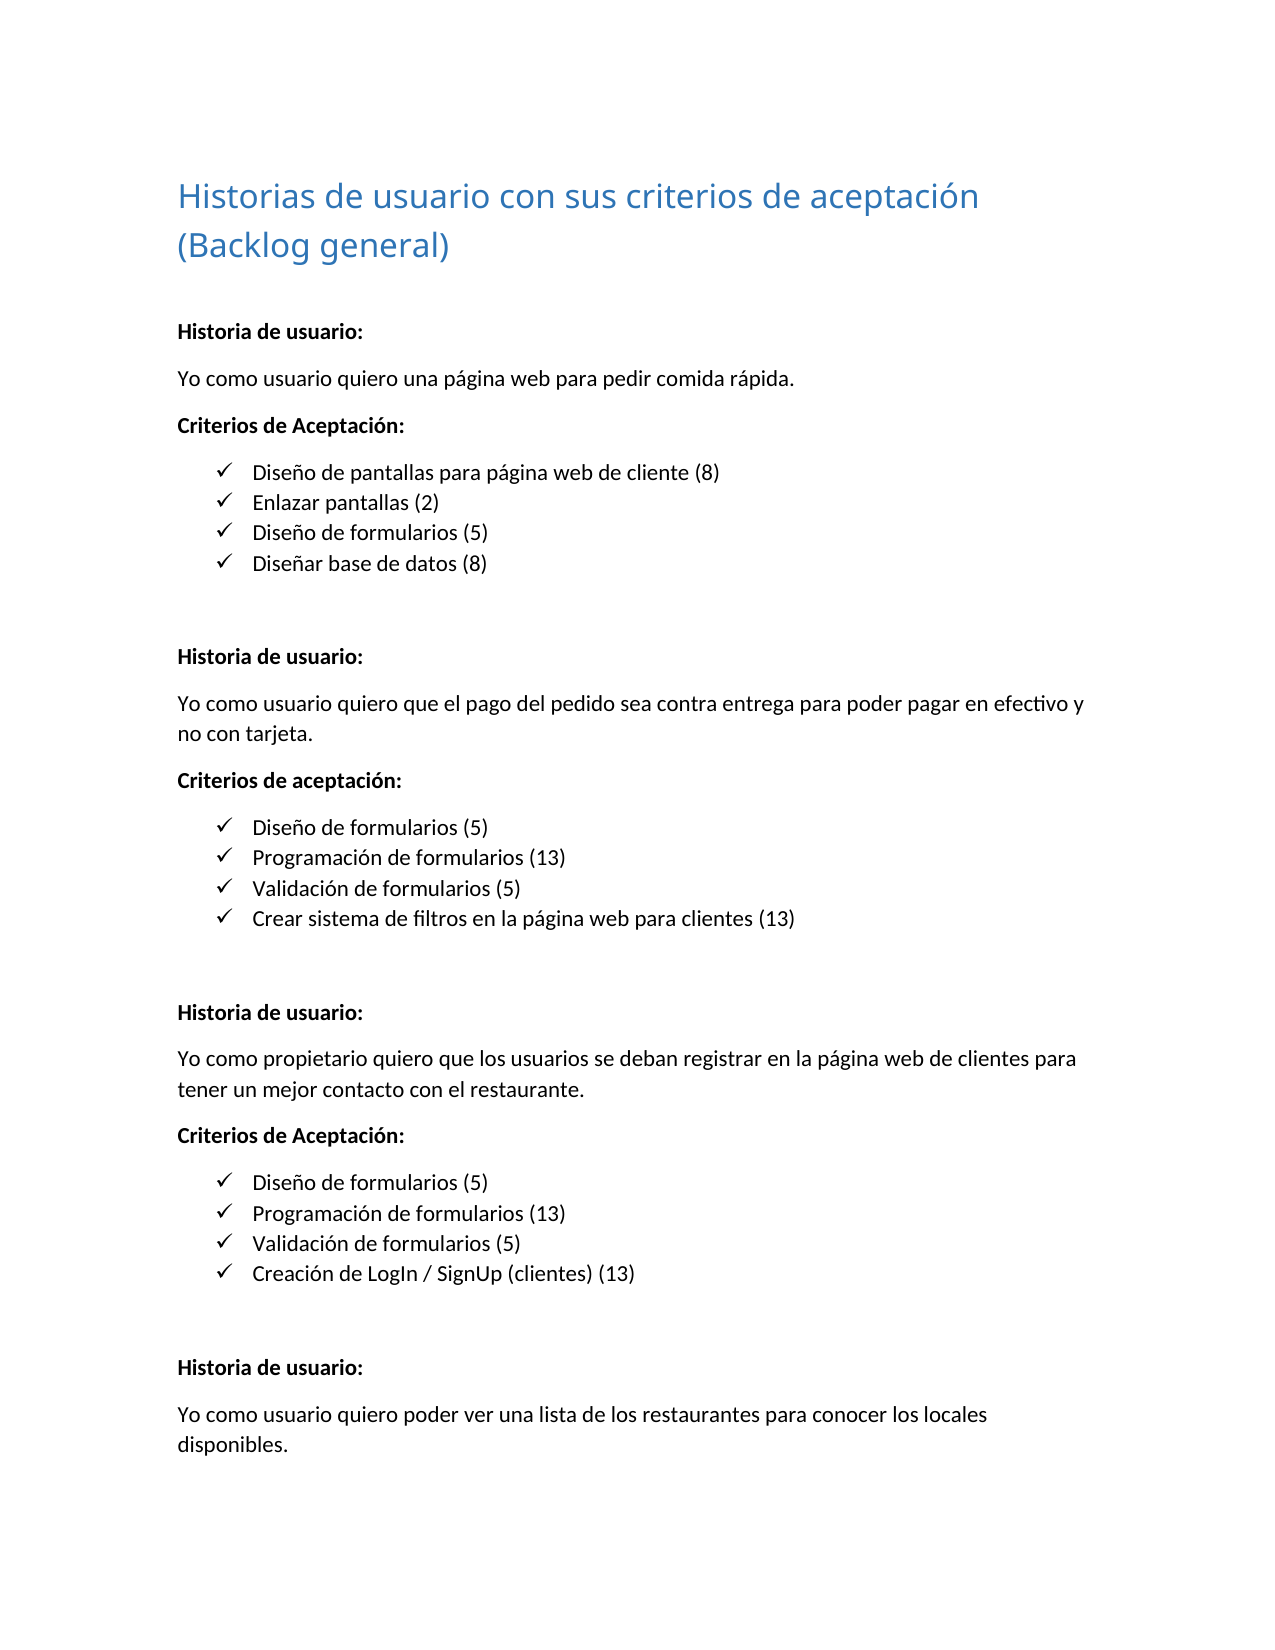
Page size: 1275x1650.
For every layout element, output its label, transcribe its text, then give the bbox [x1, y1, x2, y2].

text Historia de usuario: [177, 1353, 1098, 1381]
subtitle Historias de usuario con sus criterios de aceptación (Backlog general) [177, 173, 1098, 267]
list Creación de LogIn / SignUp (clientes) (13) [215, 1259, 1098, 1287]
text Historia de usuario: [177, 998, 1098, 1026]
text Historia de usuario: [177, 317, 1098, 345]
text Yo como usuario quiero poder ver una lista de los restaurantes para conocer los locales disponibles. [177, 1400, 1098, 1458]
list Diseñar base de datos (8) [215, 549, 1098, 577]
text Historia de usuario: [177, 642, 1098, 670]
list Validación de formularios (5) [215, 1229, 1098, 1257]
text Yo como usuario quiero una página web para pedir comida rápida. [177, 364, 1098, 392]
text Criterios de Aceptación: [177, 411, 1098, 439]
list Diseño de formularios (5) [215, 813, 1098, 841]
list Programación de formularios (13) [215, 1199, 1098, 1227]
text Criterios de Aceptación: [177, 1122, 1098, 1149]
list Diseño de formularios (5) [215, 1168, 1098, 1196]
list Validación de formularios (5) [215, 874, 1098, 902]
text Criterios de aceptación: [177, 766, 1098, 794]
list Crear sistema de filtros en la página web para clientes (13) [215, 904, 1098, 932]
list Programación de formularios (13) [215, 843, 1098, 871]
text Yo como propietario quiero que los usuarios se deban registrar en la página web de clientes para tener un mejor contacto con el restaurante. [177, 1044, 1098, 1103]
list Diseño de formularios (5) [215, 518, 1098, 546]
text Yo como usuario quiero que el pago del pedido sea contra entrega para poder pagar en efectivo y no con tarjeta. [177, 689, 1098, 747]
list Enlazar pantallas (2) [215, 488, 1098, 516]
list Diseño de pantallas para página web de cliente (8) [215, 458, 1098, 486]
